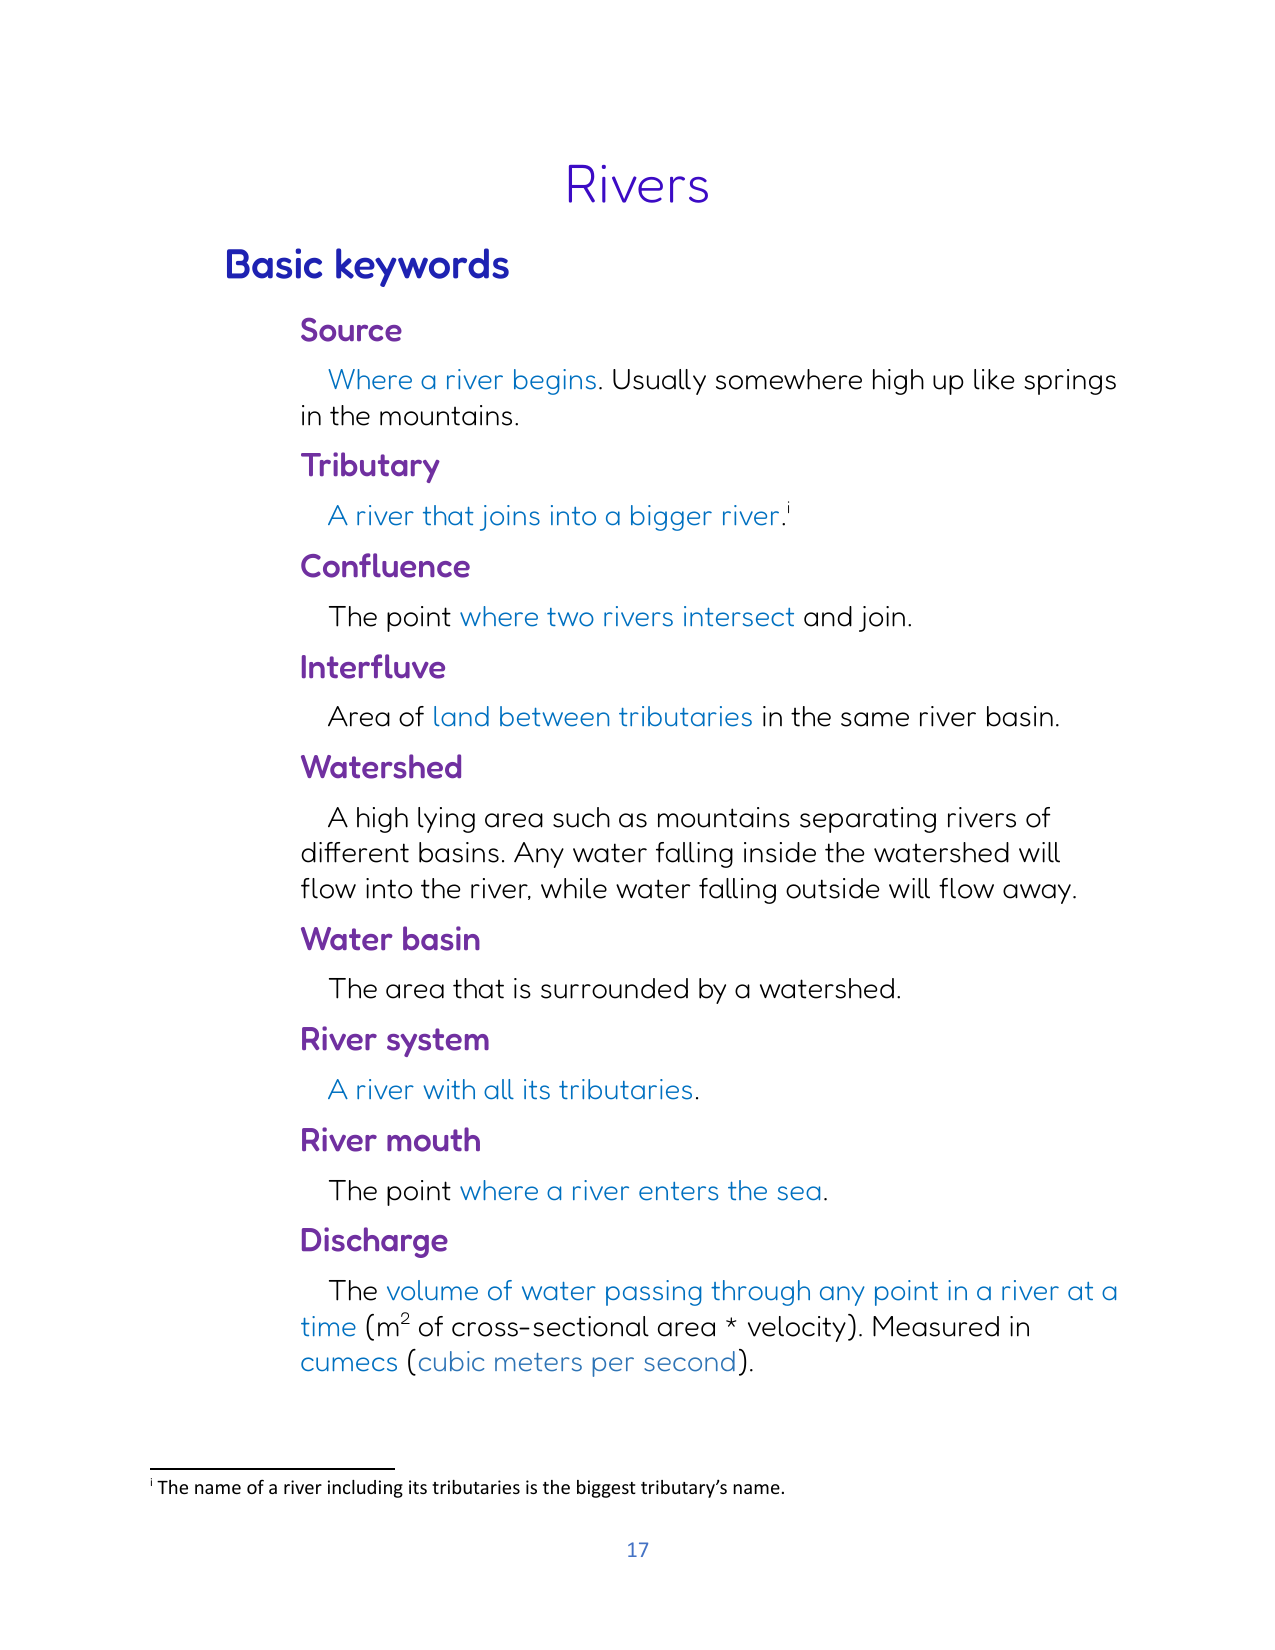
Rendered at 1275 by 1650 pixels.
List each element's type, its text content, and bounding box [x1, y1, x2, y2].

subtitle River system [300, 1018, 1125, 1058]
text A river that joins into a bigger river. [300, 497, 1125, 532]
subtitle Basic keywords [225, 237, 1125, 288]
text Where a river begins. Usually somewhere high up like springs in the mountains. [300, 361, 1125, 432]
subtitle Tributary [300, 444, 1125, 485]
subtitle River mouth [300, 1119, 1125, 1159]
subtitle Interfluve [300, 646, 1125, 686]
subtitle Water basin [300, 917, 1125, 958]
text Area of land between tributaries in the same river basin. [300, 698, 1125, 734]
text The volume of water passing through any point in a river at a time (m2 of cross-sectional area * velocity). Measured in cumecs (cubic meters per second). [300, 1272, 1125, 1378]
subtitle Watershed [300, 746, 1125, 787]
text A high lying area such as mountains separating rivers of different basins. Any water falling inside the watershed will flow into the river, while water falling outside will flow away. [300, 799, 1125, 905]
text The point where two rivers intersect and join. [300, 598, 1125, 633]
text The point where a river enters the sea. [300, 1172, 1125, 1207]
subtitle Rivers [150, 150, 1125, 216]
text The area that is surrounded by a watershed. [300, 970, 1125, 1006]
subtitle Discharge [300, 1219, 1125, 1260]
text A river with all its tributaries. [300, 1071, 1125, 1106]
subtitle Source [300, 308, 1125, 349]
subtitle Confluence [300, 545, 1125, 585]
